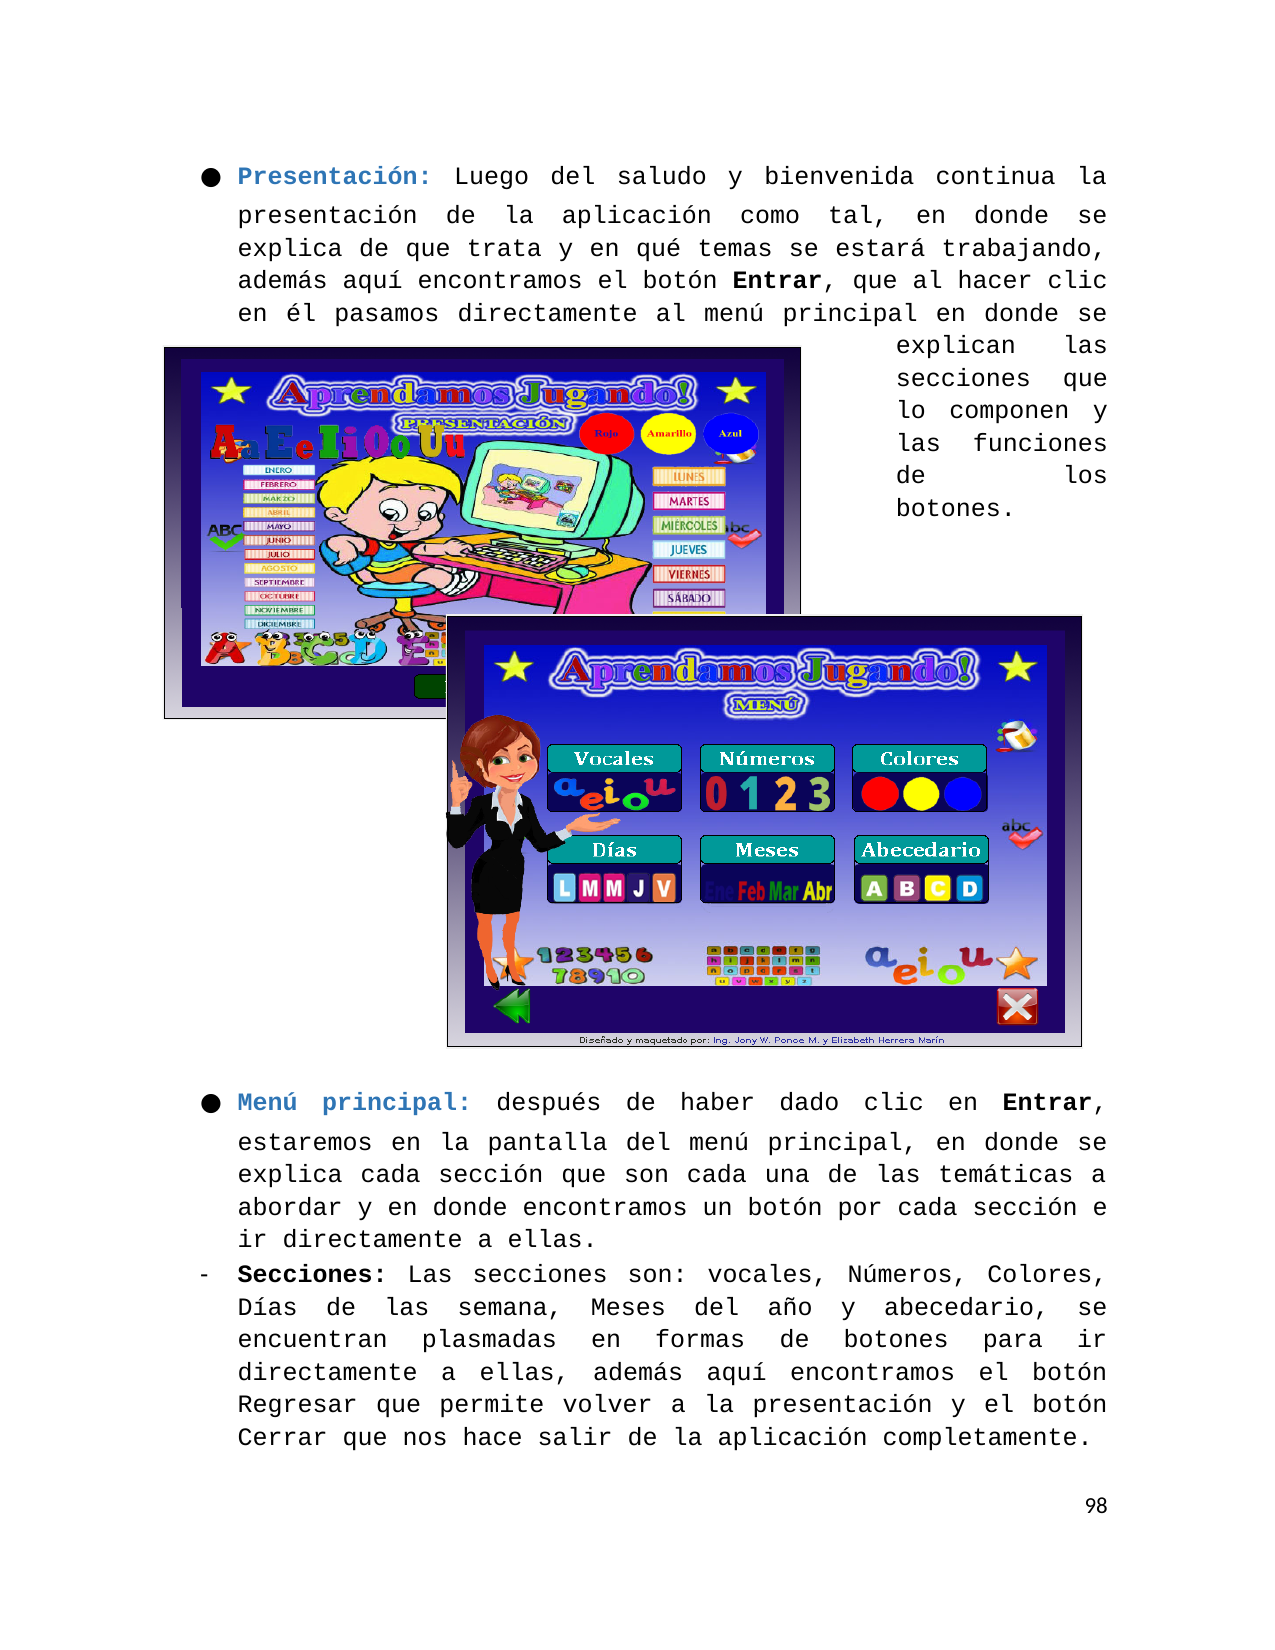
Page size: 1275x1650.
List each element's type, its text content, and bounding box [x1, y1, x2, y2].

list Presentación: Luego del saludo y bienvenida continua la presentación de la aplicación como tal, en donde se explica de que trata y en qué temas se estará trabajando, además aquí encontramos el botón Entrar, que al hacer clic en él pasamos directamente al menú principal en donde se explican las secciones que lo componen y las funciones de los botones. [200, 148, 1107, 524]
picture [162, 345, 1084, 1049]
list Secciones: Las secciones son: vocales, Números, Colores, Días de las semana, Meses del año y abecedario, se encuentran plasmadas en formas de botones para ir directamente a ellas, además aquí encontramos el botón Regresar que permite volver a la presentación y el botón Cerrar que nos hace salir de la aplicación completamente. [200, 1259, 1107, 1452]
list Menú principal: después de haber dado clic en Entrar, estaremos en la pantalla del menú principal, en donde se explica cada sección que son cada una de las temáticas a abordar y en donde encontramos un botón por cada sección e ir directamente a ellas. [200, 594, 1107, 1255]
